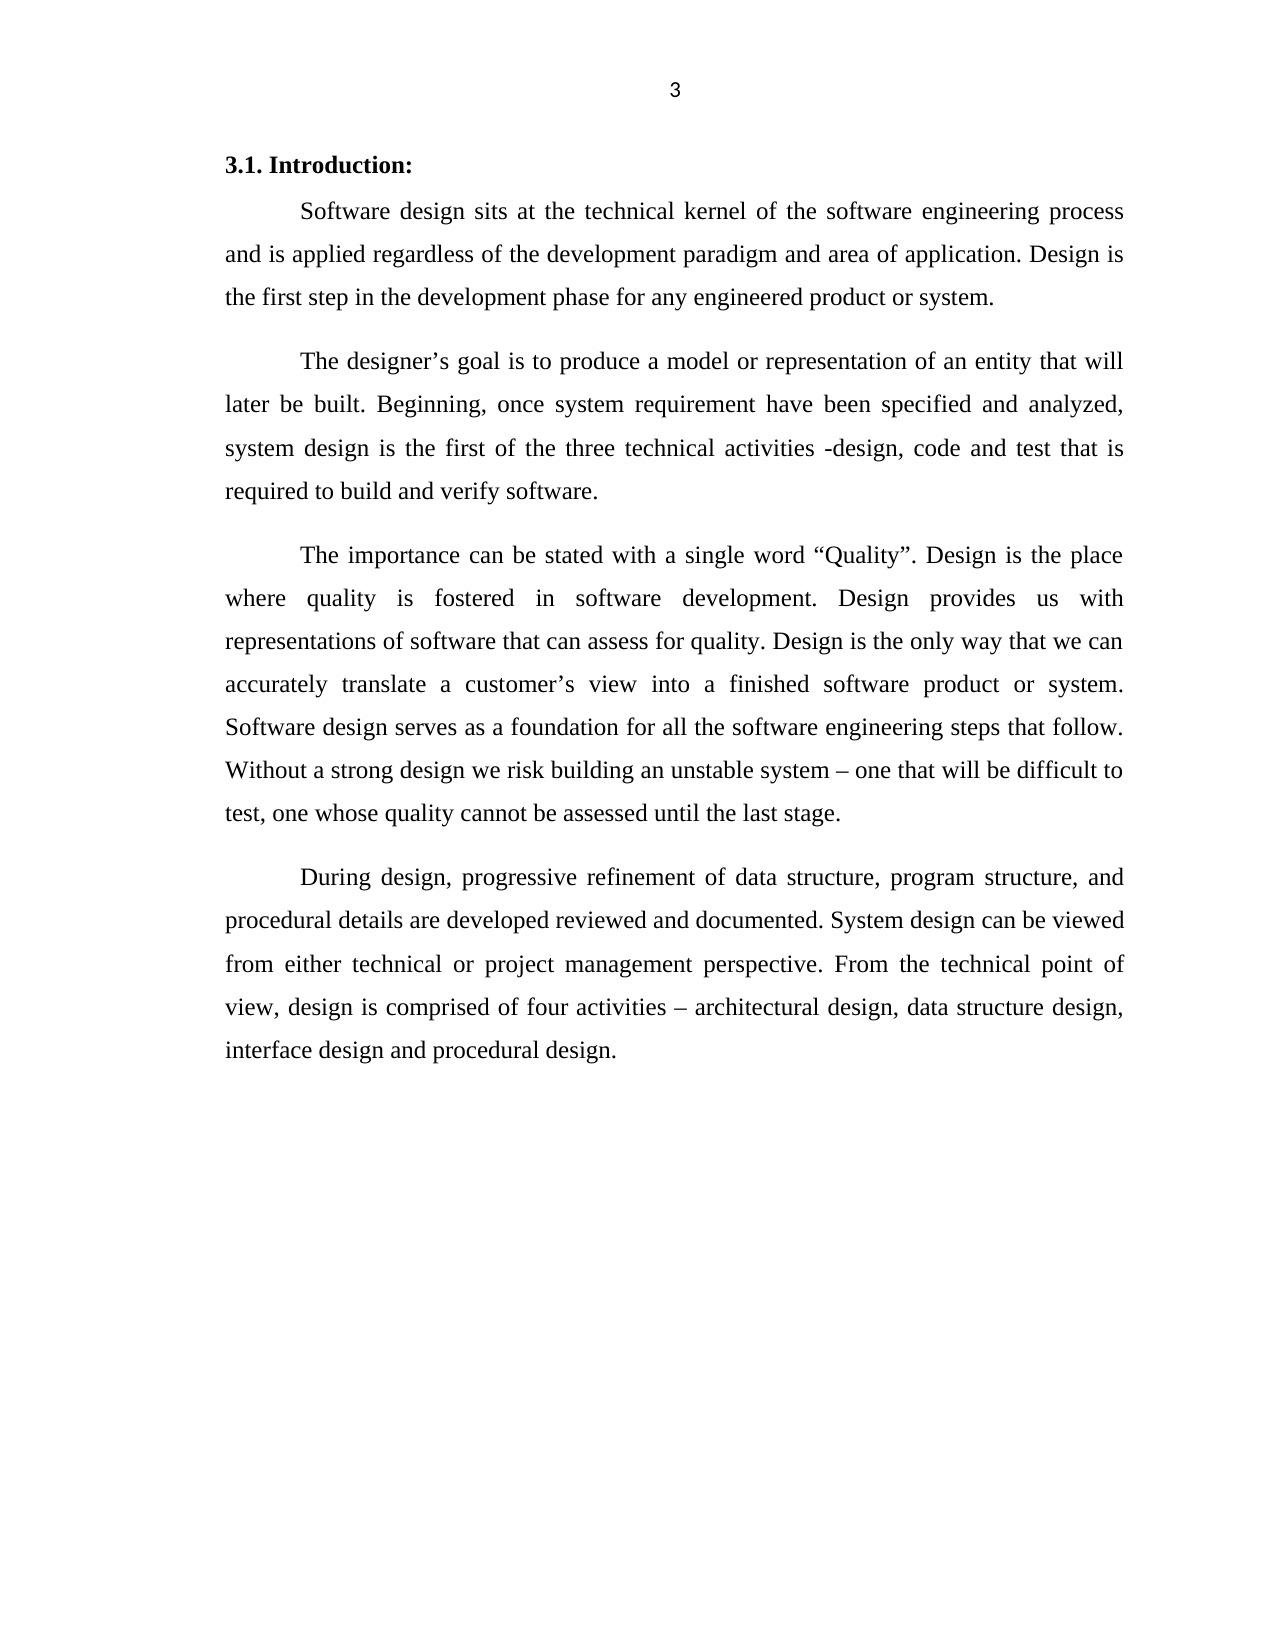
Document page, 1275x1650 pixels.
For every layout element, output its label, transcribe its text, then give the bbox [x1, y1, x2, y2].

text The designer’s goal is to produce a model or representation of an entity that will later be built. Beginning, once system requirement have been specified and analyzed, system design is the first of the three technical activities -design, code and test that is required to build and verify software. [225, 346, 1125, 504]
text Software design sits at the technical kernel of the software engineering process and is applied regardless of the development paradigm and area of application. Design is the first step in the development phase for any engineered product or system. [225, 196, 1125, 311]
text During design, progressive refinement of data structure, program structure, and procedural details are developed reviewed and documented. System design can be viewed from either technical or project management perspective. From the technical point of view, design is comprised of four activities – architectural design, data structure design, interface design and procedural design. [225, 862, 1125, 1064]
text The importance can be stated with a single word “Quality”. Design is the place where quality is fostered in software development. Design provides us with representations of software that can assess for quality. Design is the only way that we can accurately translate a customer’s view into a finished software product or system. Software design serves as a foundation for all the software engineering steps that follow. Without a strong design we risk building an unstable system – one that will be difficult to test, one whose quality cannot be assessed until the last stage. [225, 540, 1125, 827]
text 3.1. Introduction: [225, 150, 1125, 179]
